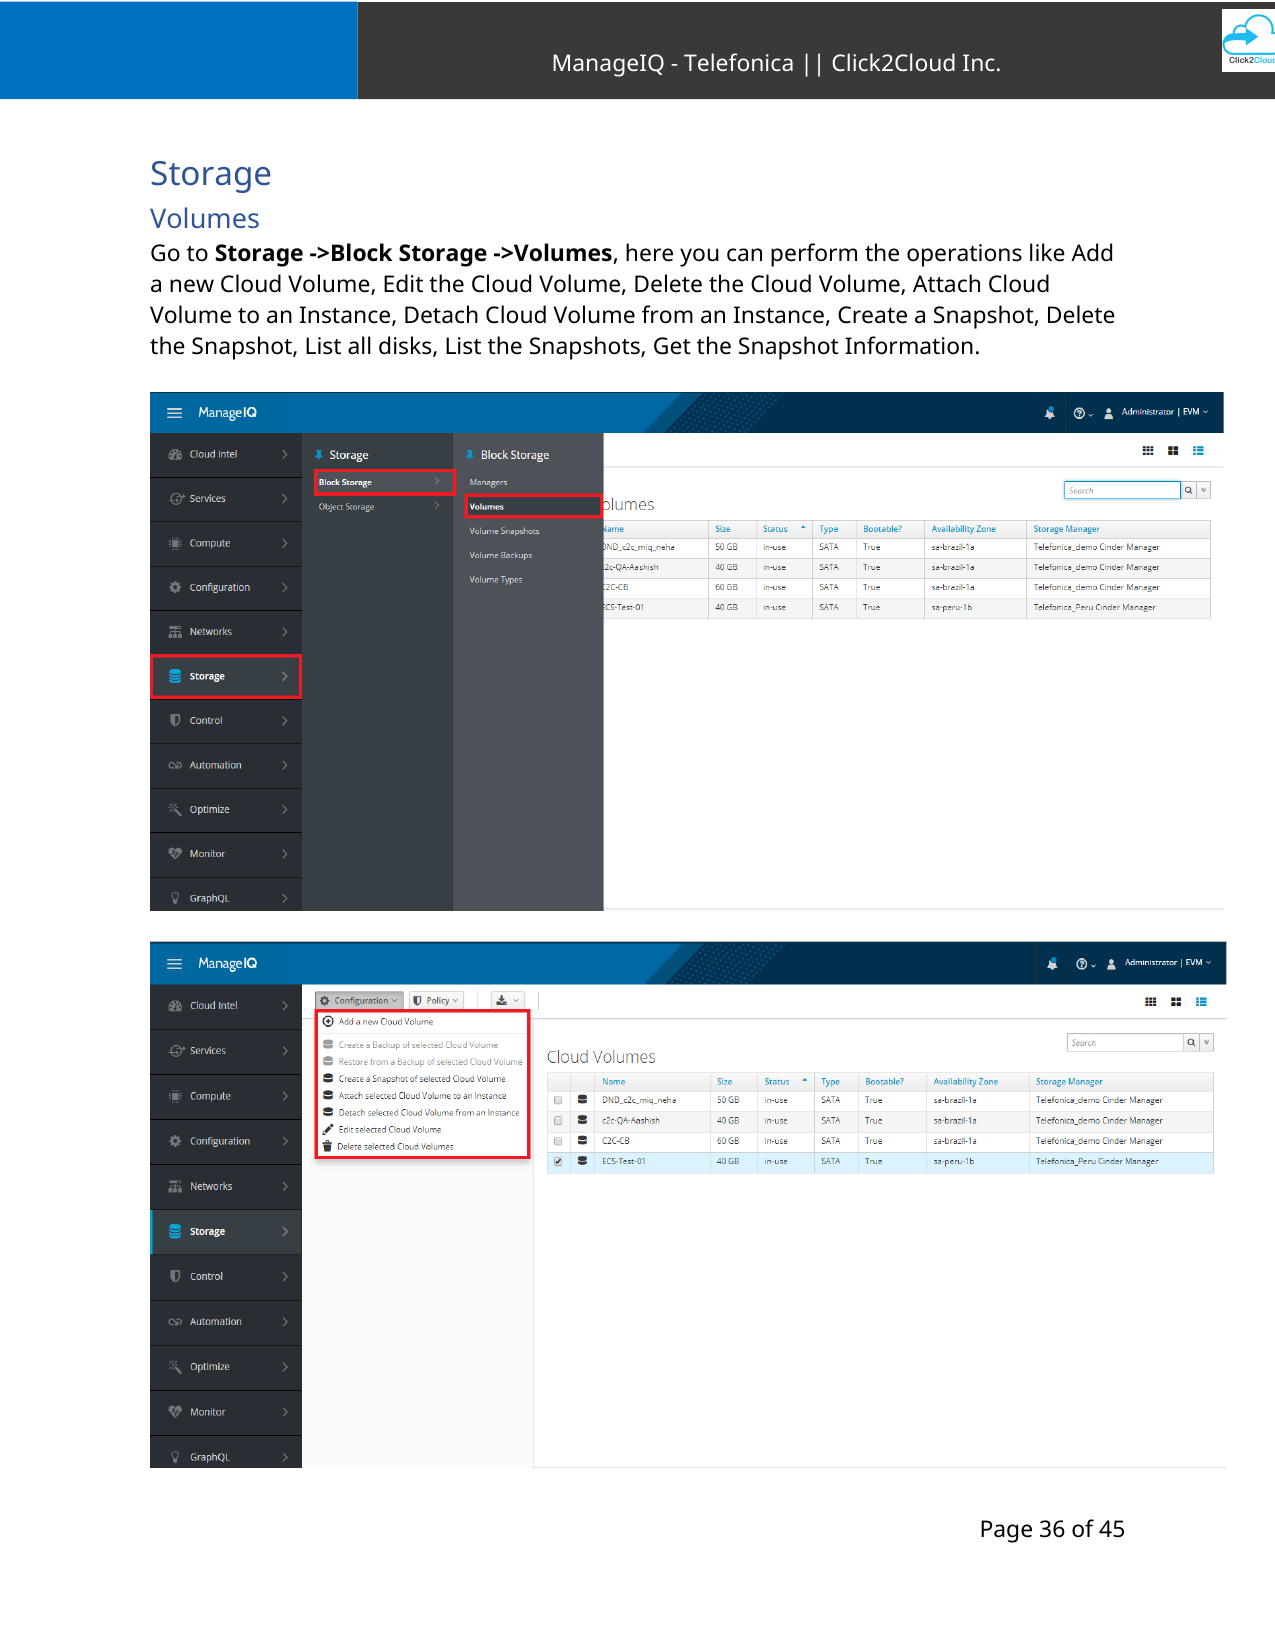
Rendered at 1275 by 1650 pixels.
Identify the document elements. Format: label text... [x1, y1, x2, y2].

subtitle Volumes [150, 199, 1125, 236]
text Go to Storage ->Block Storage ->Volumes, here you can perform the operations like Add a new Cloud Volume, Edit the Cloud Volume, Delete the Cloud Volume, Attach Cloud Volume to an Instance, Detach Cloud Volume from an Instance, Create a Snapshot, Delete the Snapshot, List all disks, List the Snapshots, Get the Snapshot Information. [150, 236, 1125, 361]
picture [150, 941, 1227, 1468]
picture [150, 392, 1224, 911]
picture [1222, 9, 1275, 72]
subtitle Storage [150, 150, 1125, 195]
